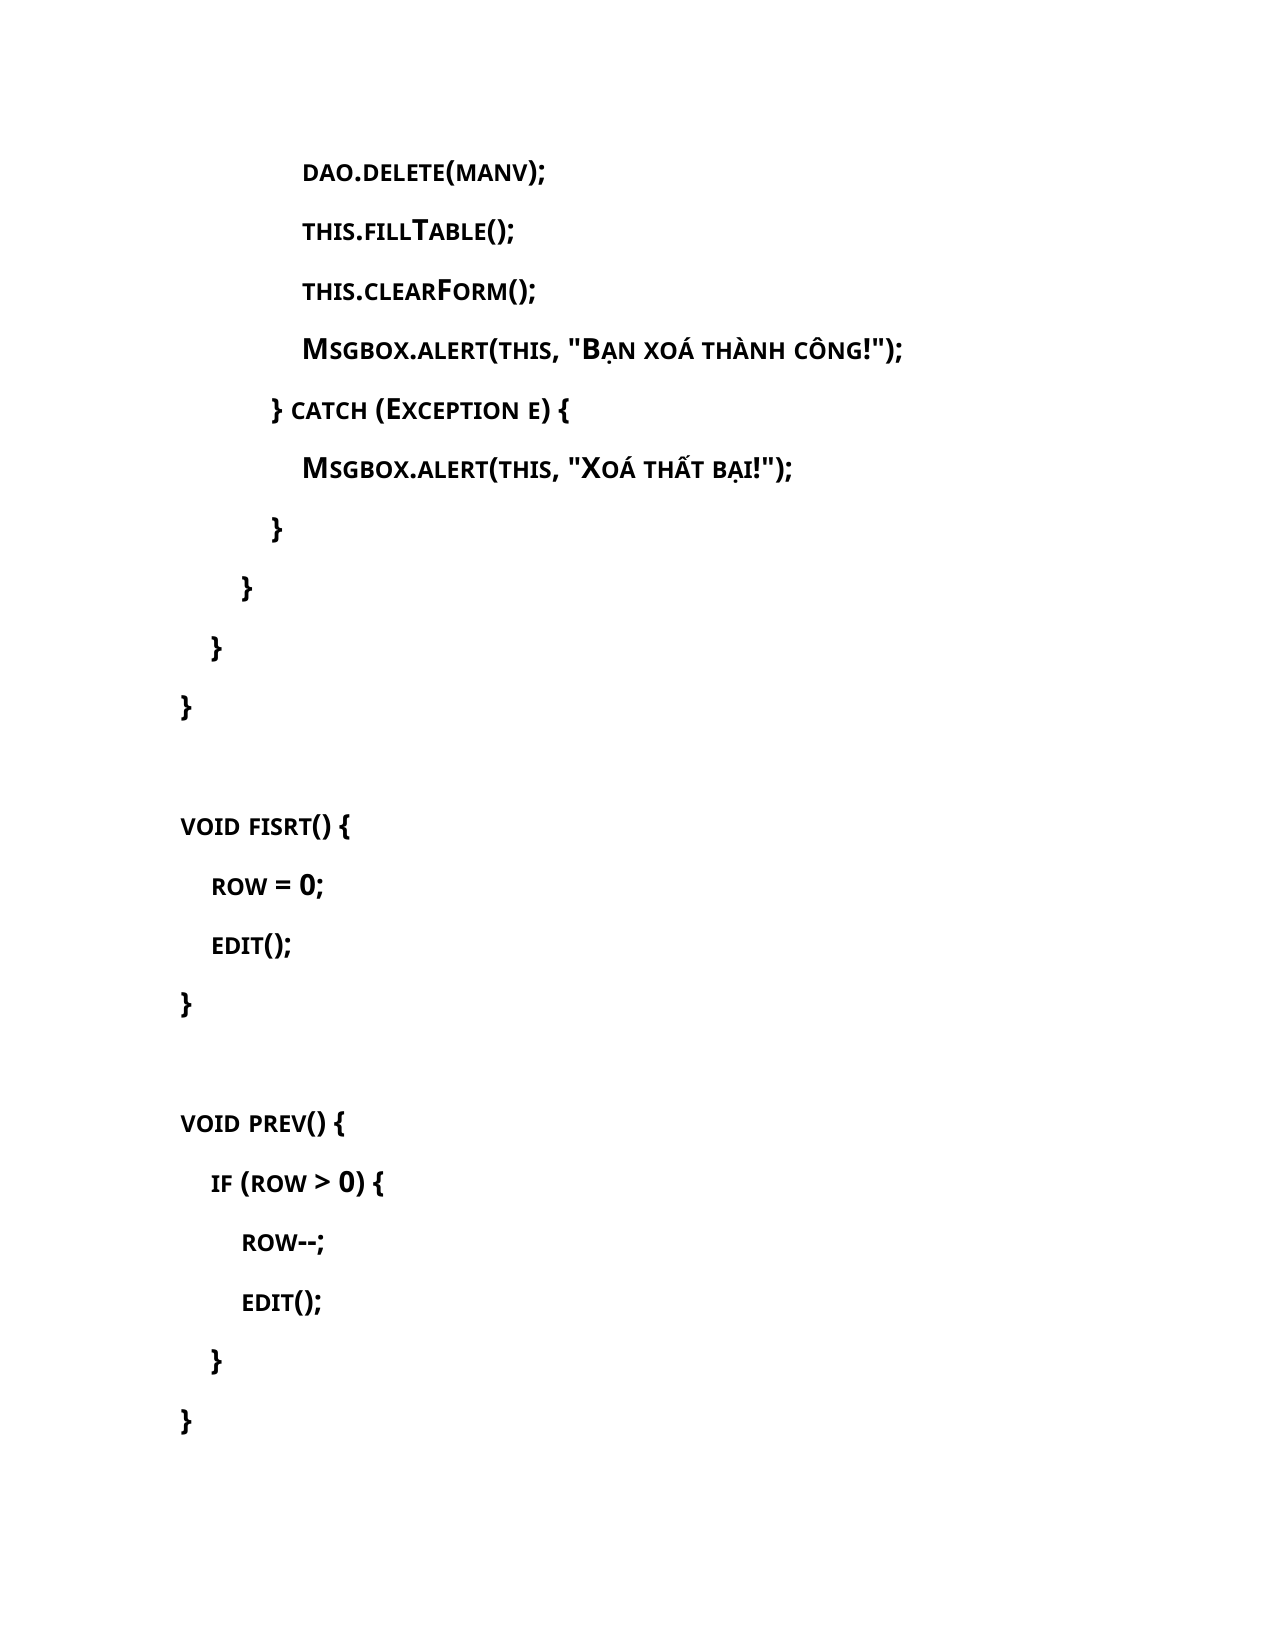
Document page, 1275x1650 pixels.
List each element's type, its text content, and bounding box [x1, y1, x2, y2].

text } [150, 566, 1125, 606]
text Msgbox.alert(this, "Bạn xoá thành công!"); [150, 328, 1125, 368]
text edit(); [150, 923, 1125, 963]
text void fisrt() { [150, 804, 1125, 844]
text row = 0; [150, 864, 1125, 903]
text this.clearForm(); [150, 269, 1125, 309]
text } [150, 626, 1125, 666]
text if (row > 0) { [150, 1161, 1125, 1201]
text } catch (Exception e) { [150, 388, 1125, 428]
text } [150, 507, 1125, 547]
text void prev() { [150, 1102, 1125, 1141]
text Msgbox.alert(this, "Xoá thất bại!"); [150, 447, 1125, 487]
text dao.delete(manv); [150, 150, 1125, 190]
text } [150, 1399, 1125, 1439]
text } [150, 685, 1125, 725]
text edit(); [150, 1280, 1125, 1320]
text this.fillTable(); [150, 209, 1125, 249]
text } [150, 1339, 1125, 1379]
text } [150, 983, 1125, 1022]
text row--; [150, 1221, 1125, 1260]
